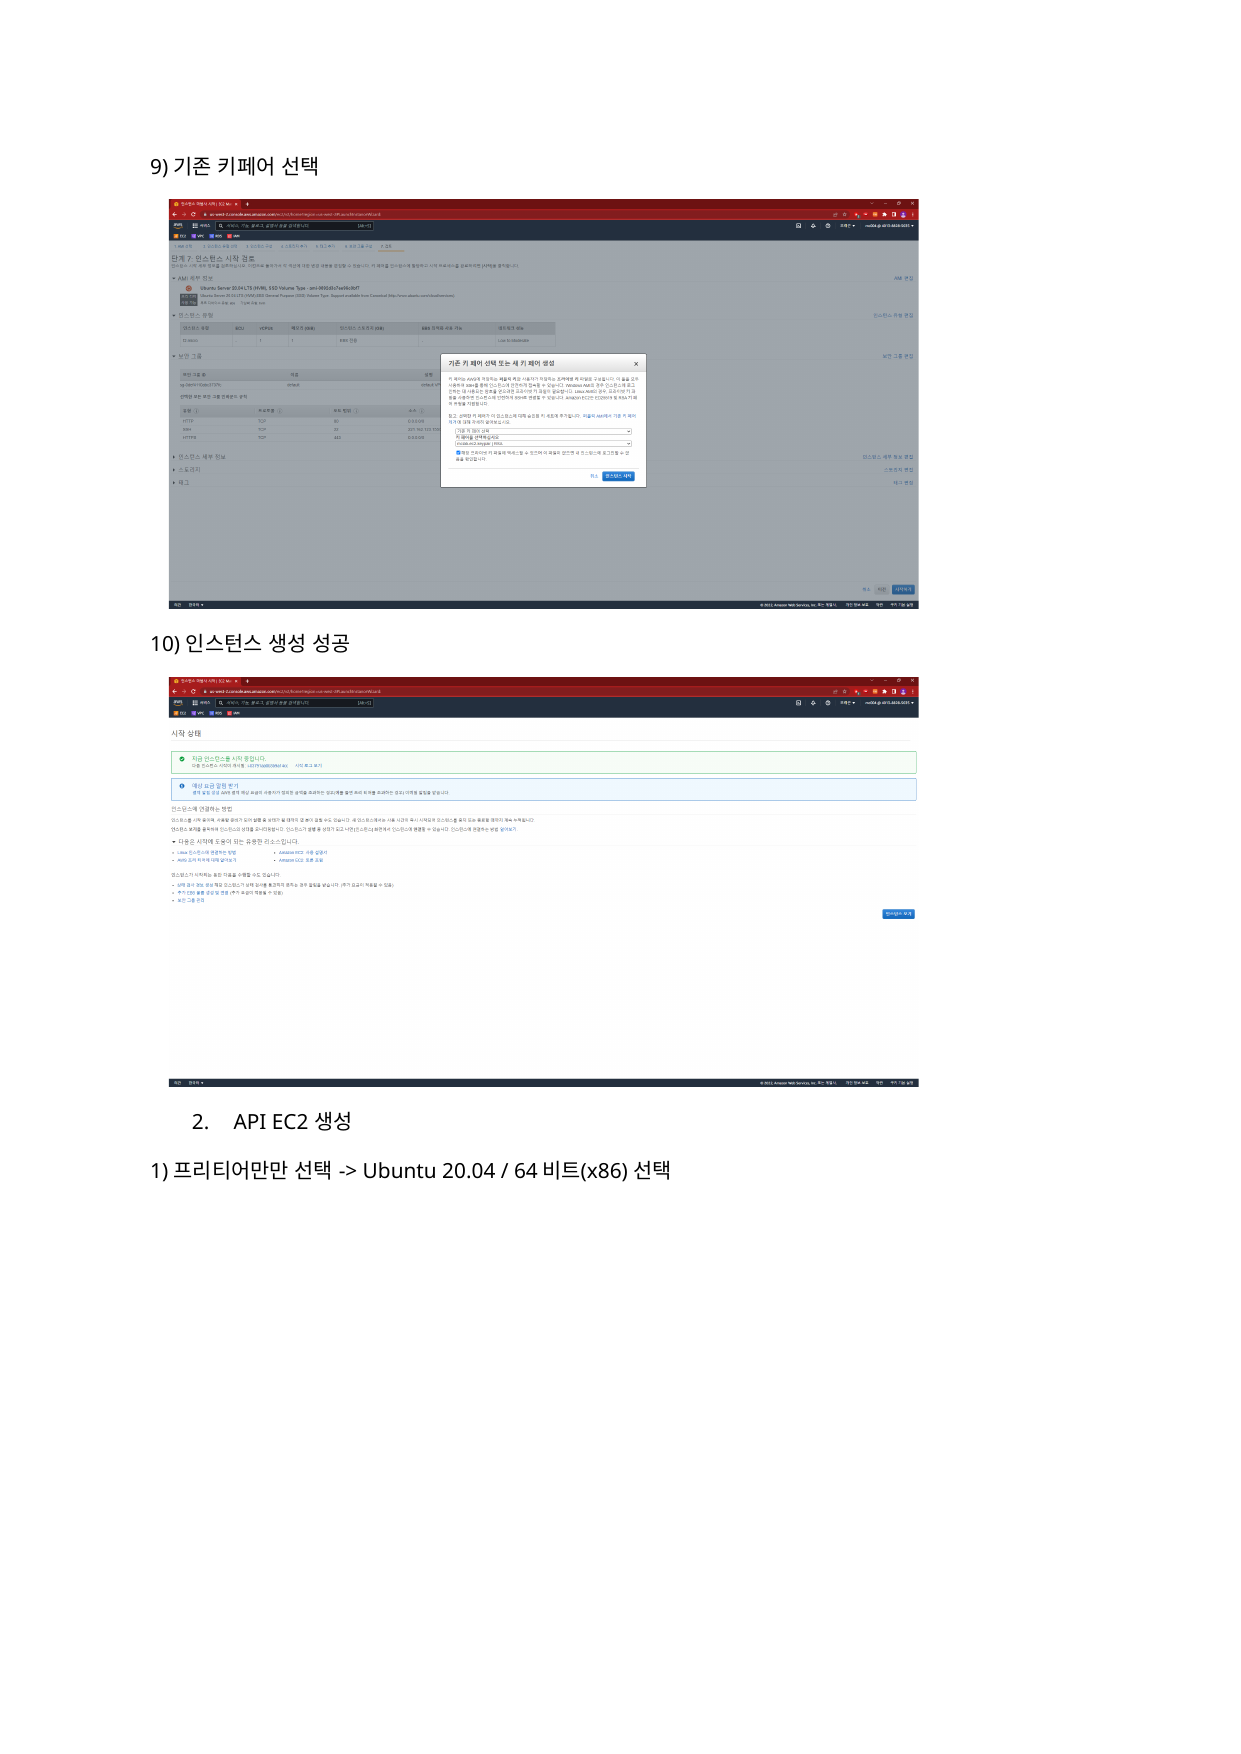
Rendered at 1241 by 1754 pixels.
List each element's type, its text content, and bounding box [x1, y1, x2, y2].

text 10) 인스턴스 생성 성공 [150, 628, 1090, 658]
subtitle API EC2 생성 [192, 1105, 1090, 1136]
text 1) 프리티어만만 선택 -> Ubuntu 20.04 / 64비트(x86) 선택 [150, 1154, 1090, 1185]
text 9) 기존 키페어 선택 [150, 150, 1090, 180]
